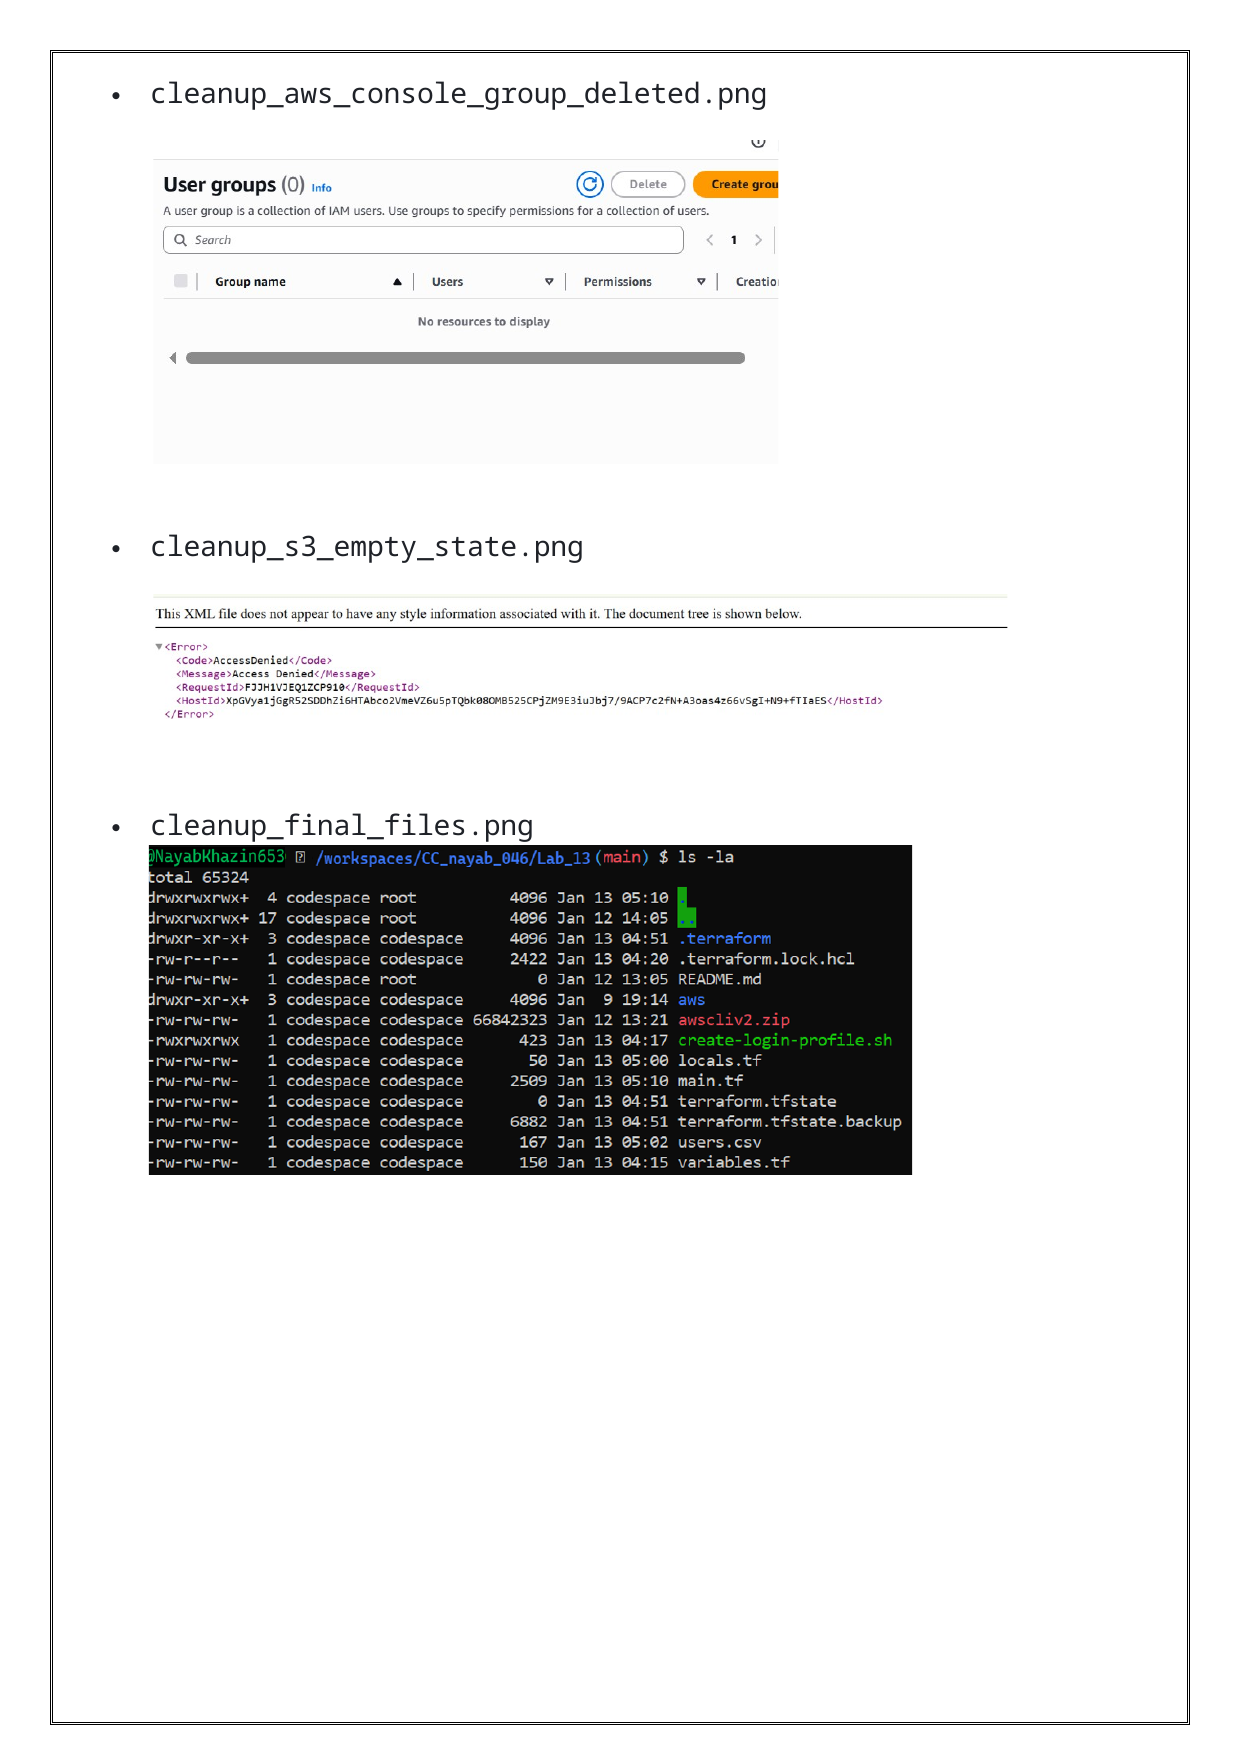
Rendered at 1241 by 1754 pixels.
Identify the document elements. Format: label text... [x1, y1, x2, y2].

picture [153, 594, 1008, 719]
list cleanup_final_files.png [112, 805, 1152, 843]
picture [153, 140, 779, 464]
picture [148, 845, 913, 1175]
list cleanup_aws_console_group_deleted.png [112, 73, 1152, 111]
list cleanup_s3_empty_state.png [112, 526, 1152, 565]
